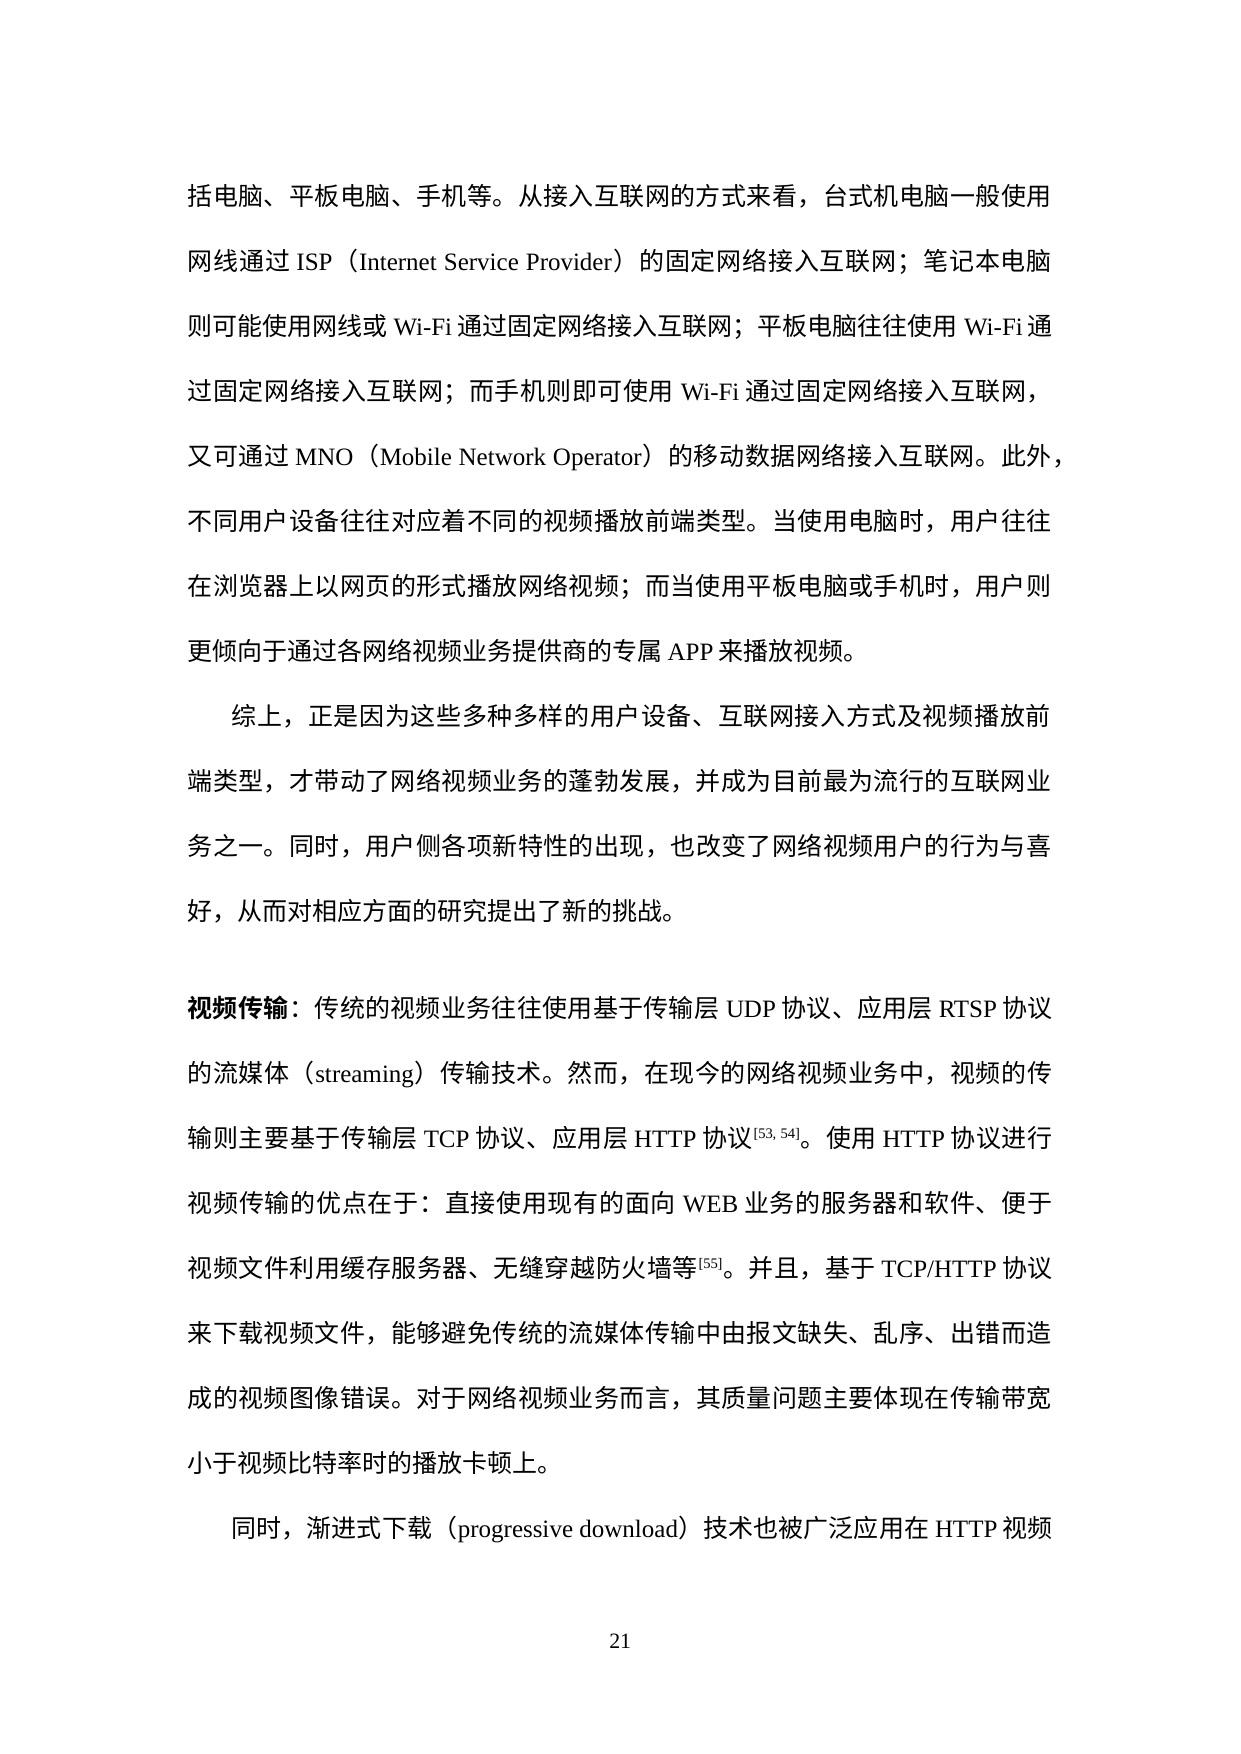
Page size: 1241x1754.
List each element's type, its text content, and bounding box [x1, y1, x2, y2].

text 视频传输：传统的视频业务往往使用基于传输层UDP协议、应用层RTSP协议的流媒体（streaming）传输技术。然而，在现今的网络视频业务中，视频的传输则主要基于传输层TCP协议、应用层HTTP协议[53, 54]。使用HTTP协议进行视频传输的优点在于：直接使用现有的面向WEB业务的服务器和软件、便于视频文件利用缓存服务器、无缝穿越防火墙等[55]。并且，基于TCP/HTTP协议来下载视频文件，能够避免传统的流媒体传输中由报文缺失、乱序、出错而造成的视频图像错误。对于网络视频业务而言，其质量问题主要体现在传输带宽小于视频比特率时的播放卡顿上。 [187, 974, 1053, 1494]
text 综上，正是因为这些多种多样的用户设备、互联网接入方式及视频播放前端类型，才带动了网络视频业务的蓬勃发展，并成为目前最为流行的互联网业务之一。同时，用户侧各项新特性的出现，也改变了网络视频用户的行为与喜好，从而对相应方面的研究提出了新的挑战。 [187, 682, 1053, 942]
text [187, 1494, 1053, 1559]
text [187, 162, 1053, 682]
